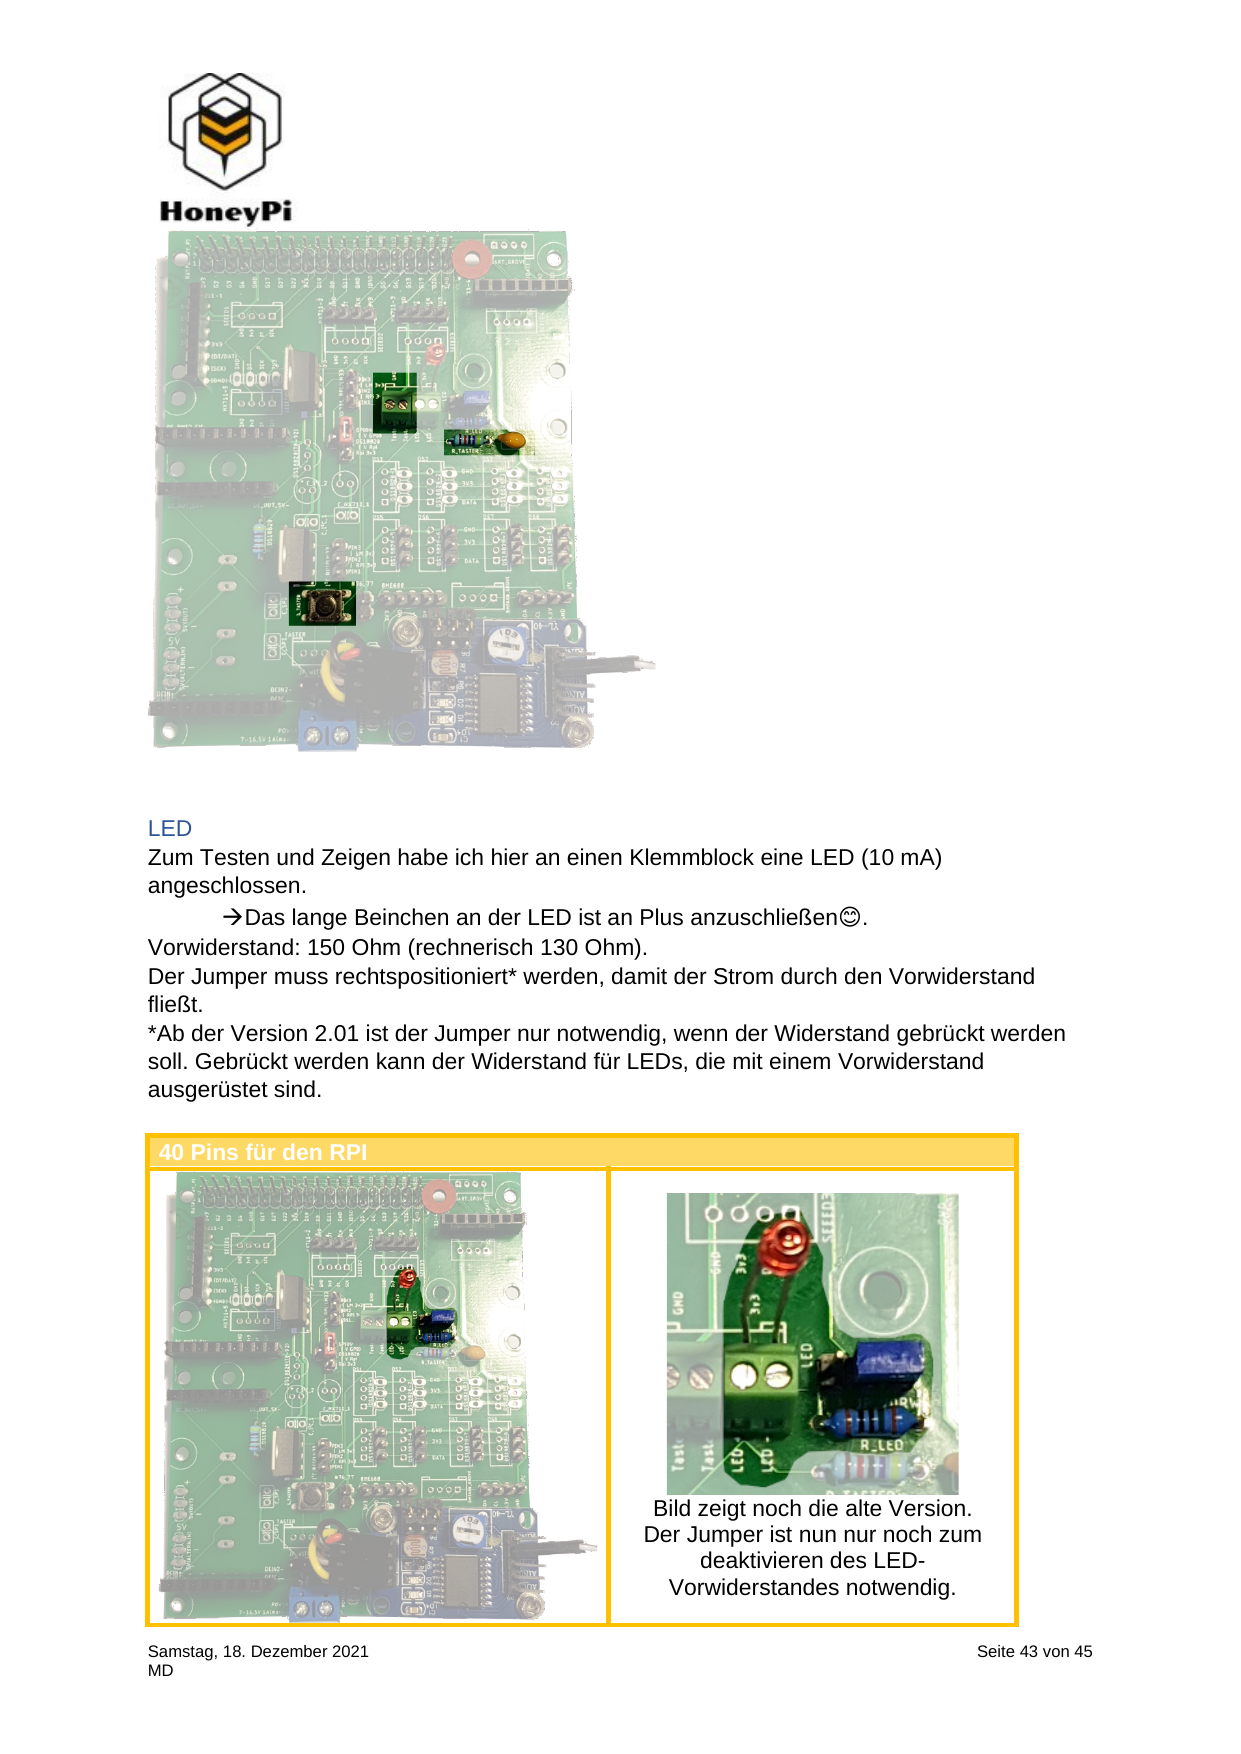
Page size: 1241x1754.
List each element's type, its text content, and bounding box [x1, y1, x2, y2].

table_cell [598, 1171, 606, 1623]
text Das lange Beinchen an der LED ist an Plus anzuschließen. [221, 900, 1092, 932]
text Vorwiderstand: 150 Ohm (rechnerisch 130 Ohm). [148, 934, 1092, 961]
text Zum Testen und Zeigen habe ich hier an einen Klemmblock eine LED (10 mA) angeschlossen. [148, 843, 1092, 898]
subtitle LED [148, 815, 1092, 841]
table_cell [150, 1171, 158, 1623]
table_header 40 Pins für den RPI [150, 1138, 1014, 1166]
table_cell Bild zeigt noch die alte Version. Der Jumper ist nun nur noch zum deaktivieren des LED-Vorwiderstandes notwendig. [611, 1171, 1014, 1623]
picture [158, 1171, 598, 1623]
text Der Jumper muss rechtspositioniert* werden, damit der Strom durch den Vorwiderstand fließt. [148, 963, 1092, 1017]
picture [666, 1193, 959, 1495]
text *Ab der Version 2.01 ist der Jumper nur notwendig, wenn der Widerstand gebrückt werden soll. Gebrückt werden kann der Widerstand für LEDs, die mit einem Vorwiderstand ausgerüstet sind. [148, 1019, 1092, 1103]
picture [147, 73, 656, 752]
